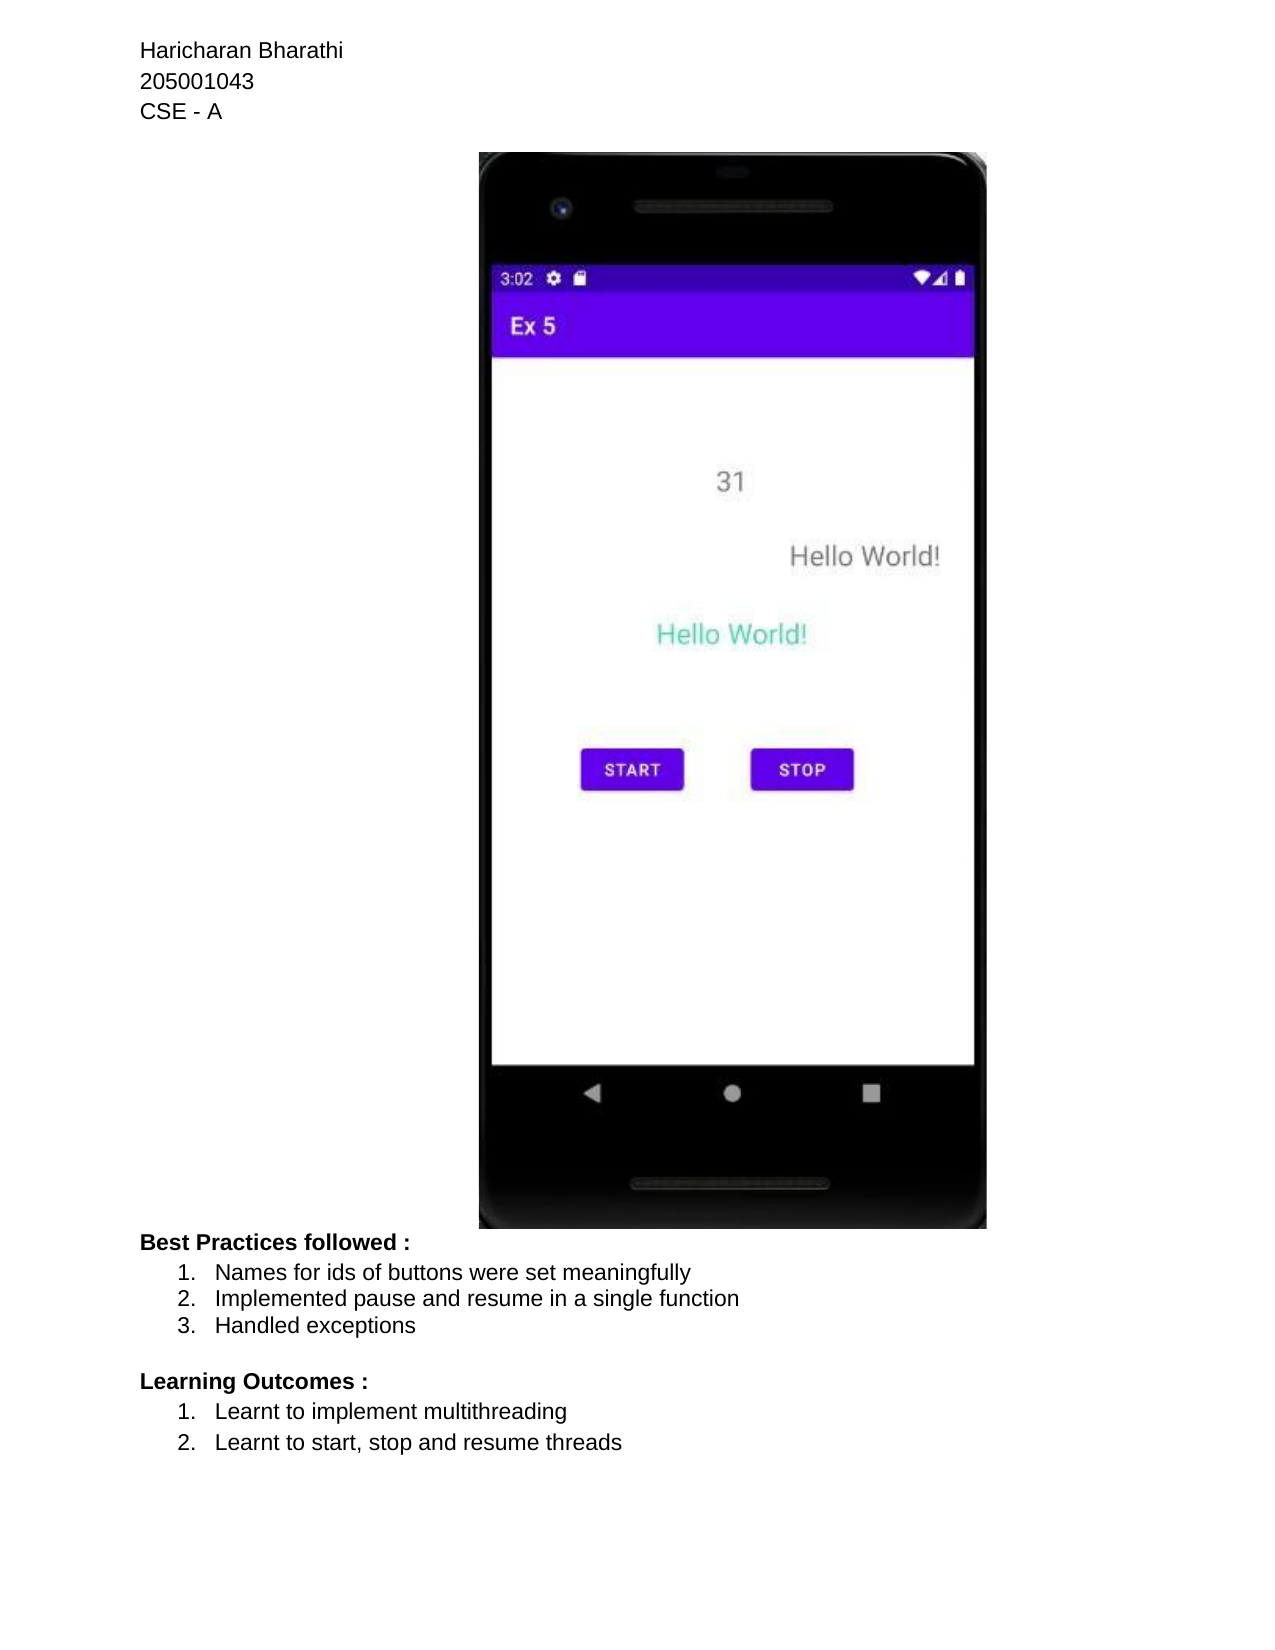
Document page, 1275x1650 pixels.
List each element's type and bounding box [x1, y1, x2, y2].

picture [478, 152, 987, 1229]
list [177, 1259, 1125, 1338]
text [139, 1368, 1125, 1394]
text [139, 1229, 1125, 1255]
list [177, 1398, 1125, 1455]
